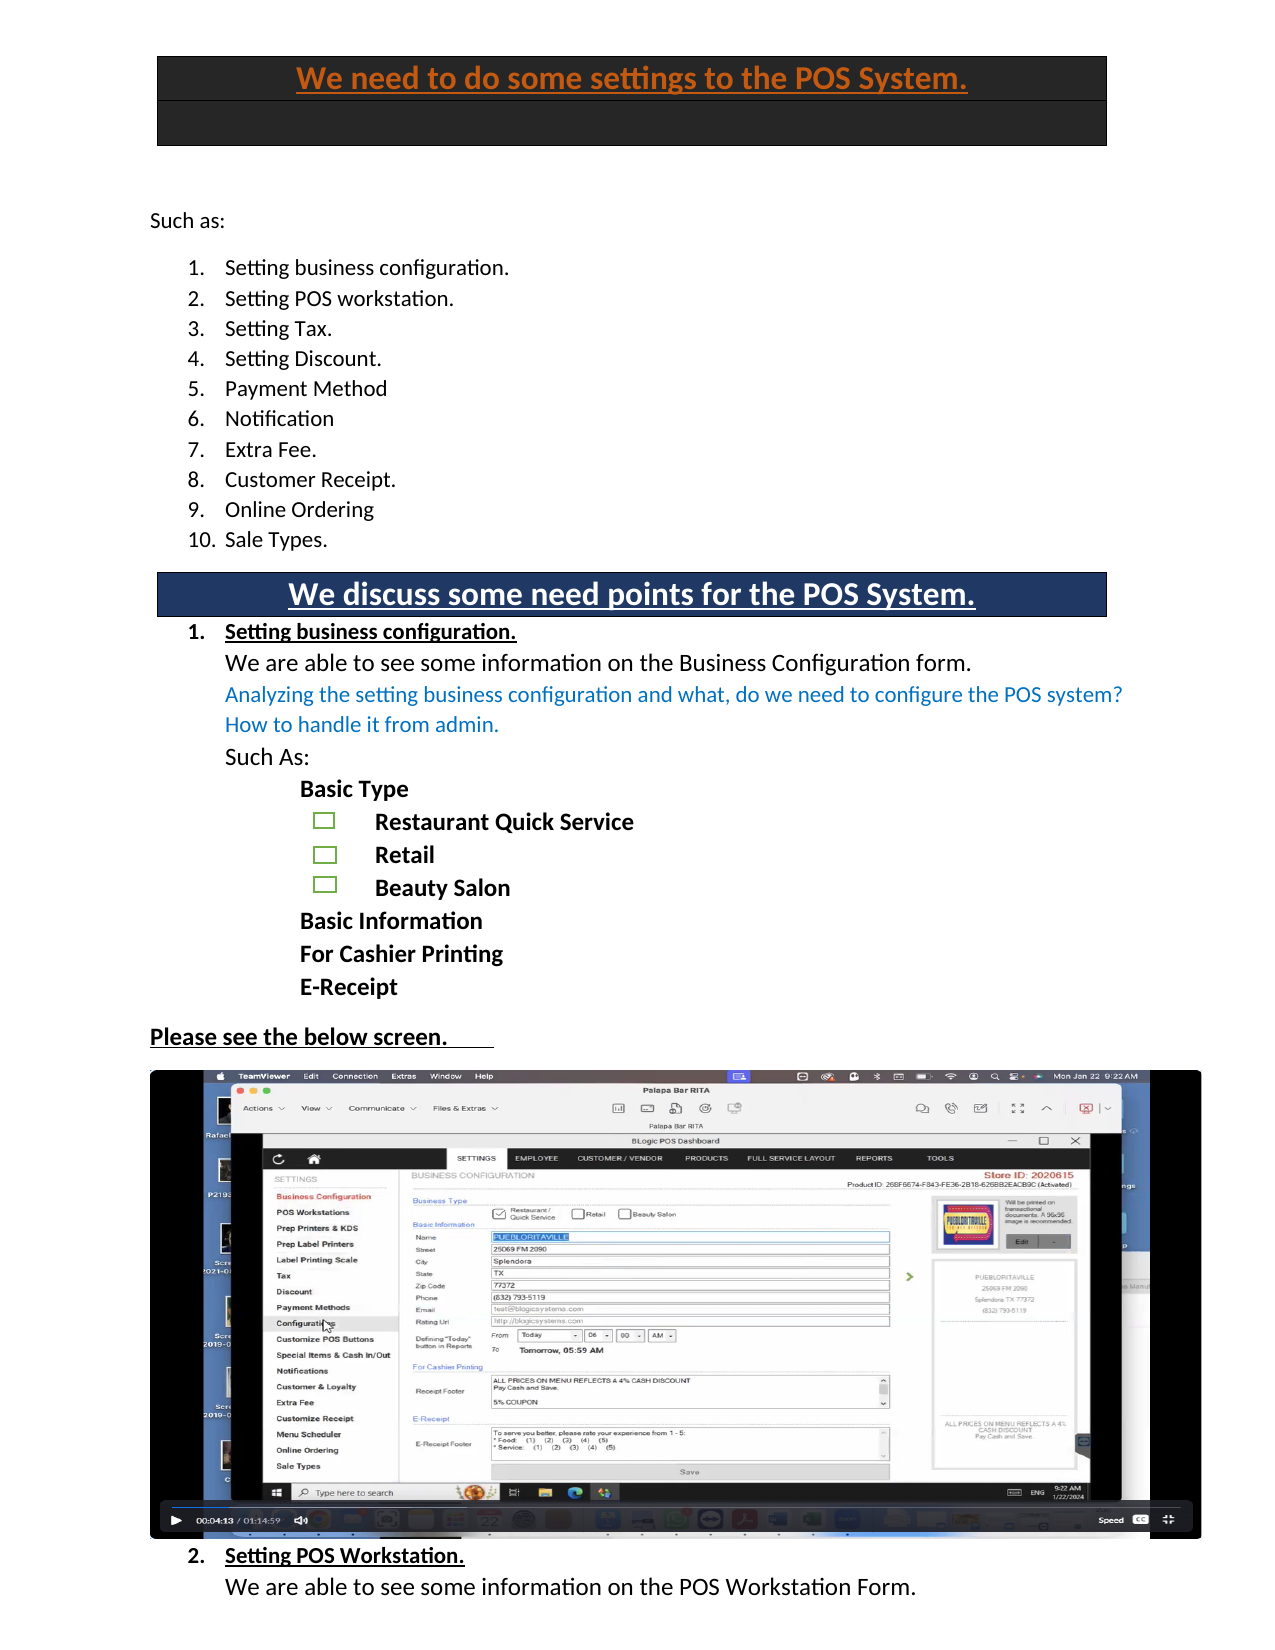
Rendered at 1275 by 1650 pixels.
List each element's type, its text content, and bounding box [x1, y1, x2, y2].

list Customer Receipt. [187, 465, 1125, 493]
list Setting POS workstation. [187, 284, 1125, 312]
list Sale Types. [187, 525, 1125, 553]
list E-Receipt [300, 971, 1125, 1002]
list Setting Tax. [187, 314, 1125, 342]
table_header We discuss some need points for the POS System. [158, 573, 1106, 616]
list Restaurant Quick Service [300, 806, 1125, 837]
list Retail [300, 839, 1125, 870]
list Online Ordering [187, 495, 1125, 523]
list Setting Discount. [187, 344, 1125, 372]
list We are able to see some information on the Business Configuration form. [225, 647, 1125, 678]
list Notification [187, 404, 1125, 432]
list Setting POS Workstation. [187, 1541, 1125, 1569]
list Basic Type [300, 773, 1125, 804]
list Extra Fee. [187, 435, 1125, 463]
list Setting business configuration. [187, 617, 1125, 645]
table_header We need to do some settings to the POS System. [158, 57, 1106, 100]
text Please see the below screen. [150, 1021, 1125, 1051]
list We are able to see some information on the POS Workstation Form. [225, 1571, 1125, 1602]
list Setting business configuration. [187, 253, 1125, 281]
list Basic Information [300, 905, 1125, 936]
list Beauty Salon [300, 872, 1125, 903]
text Such as: [150, 207, 1125, 234]
list For Cashier Printing [300, 938, 1125, 969]
table_cell [158, 101, 1106, 145]
list Such As: [225, 741, 1125, 771]
picture [150, 1070, 1202, 1539]
list Payment Method [187, 374, 1125, 402]
list Analyzing the setting business configuration and what, do we need to configure the POS system? How to handle it from admin. [225, 680, 1125, 738]
